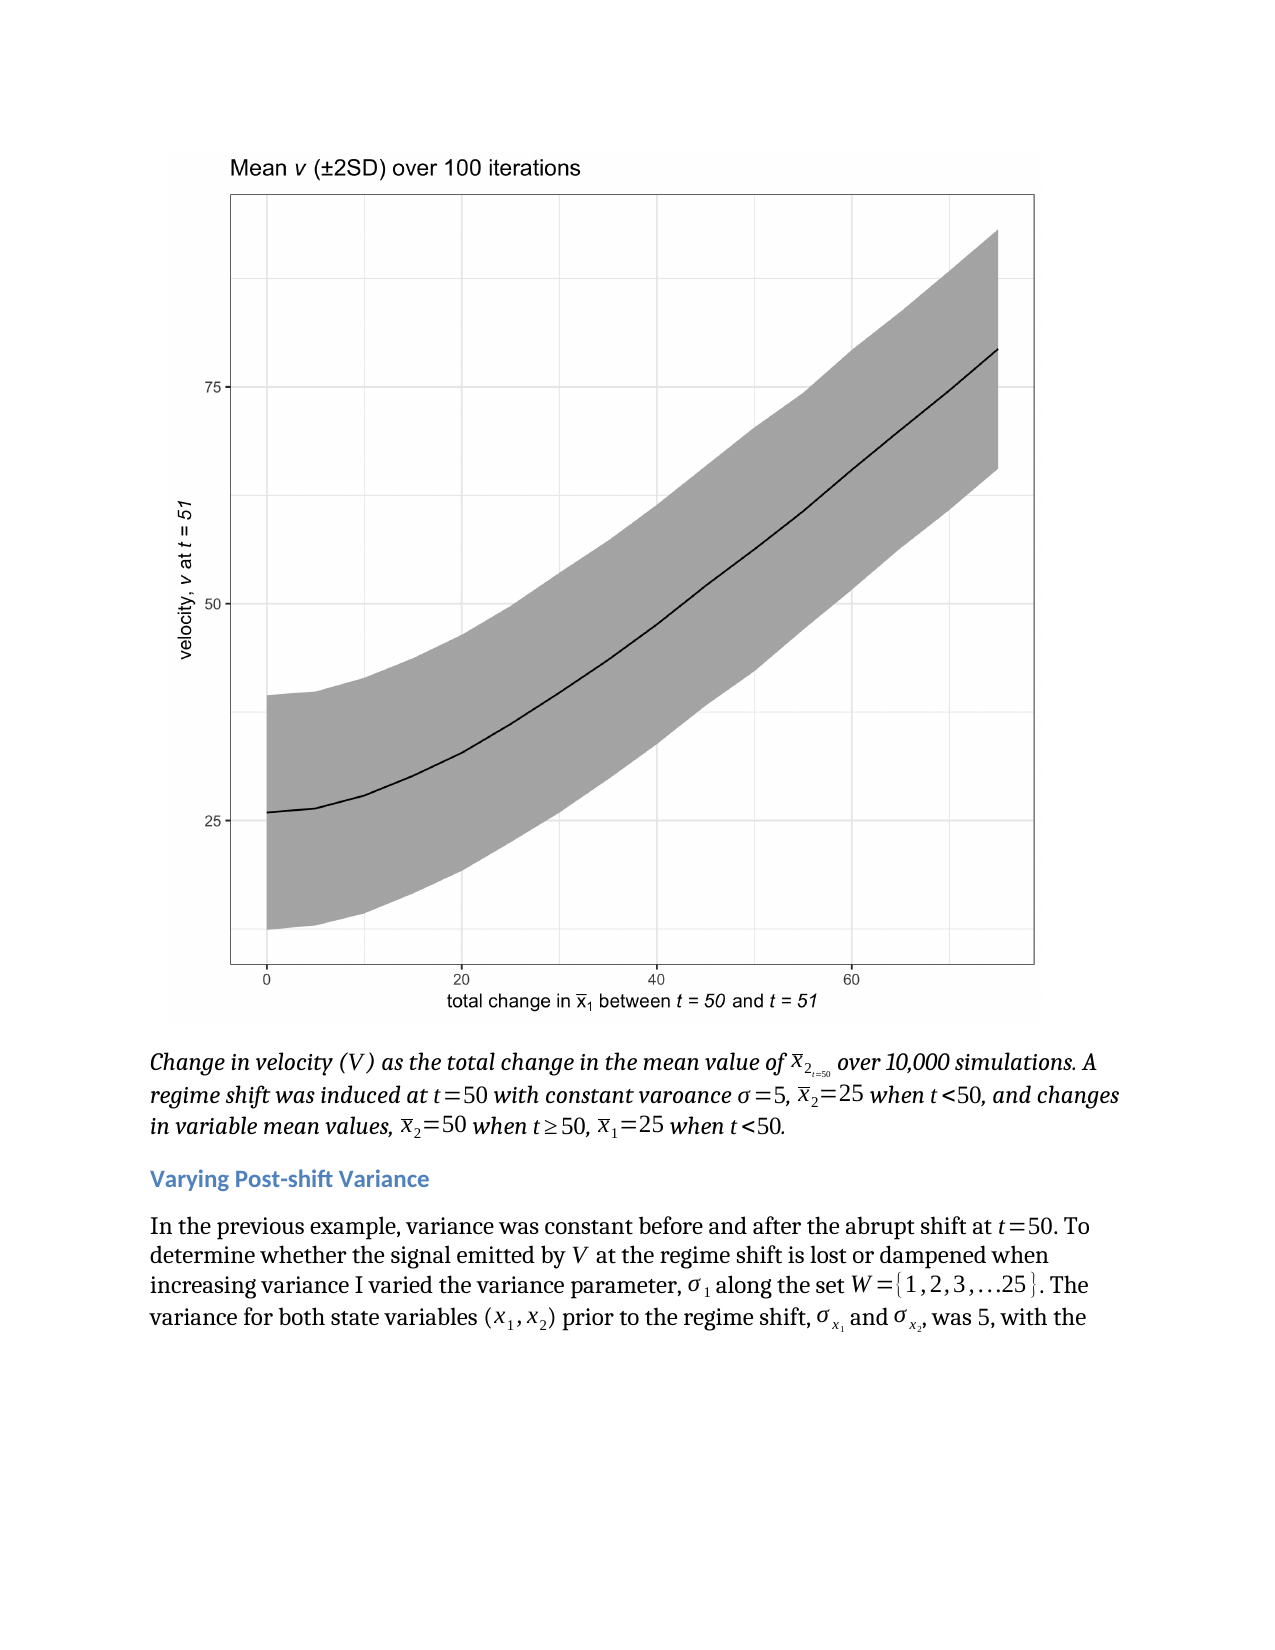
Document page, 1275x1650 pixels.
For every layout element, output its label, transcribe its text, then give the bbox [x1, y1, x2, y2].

picture [168, 150, 1044, 1025]
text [150, 1212, 1125, 1334]
text Change in velocity () as the total change in the mean value of over 10,000 simulations. A regime shift was induced at with constant varoance , when , and changes in variable mean values, when , when . [150, 1046, 1125, 1142]
subtitle Varying Post-shift Variance [150, 1163, 1125, 1193]
